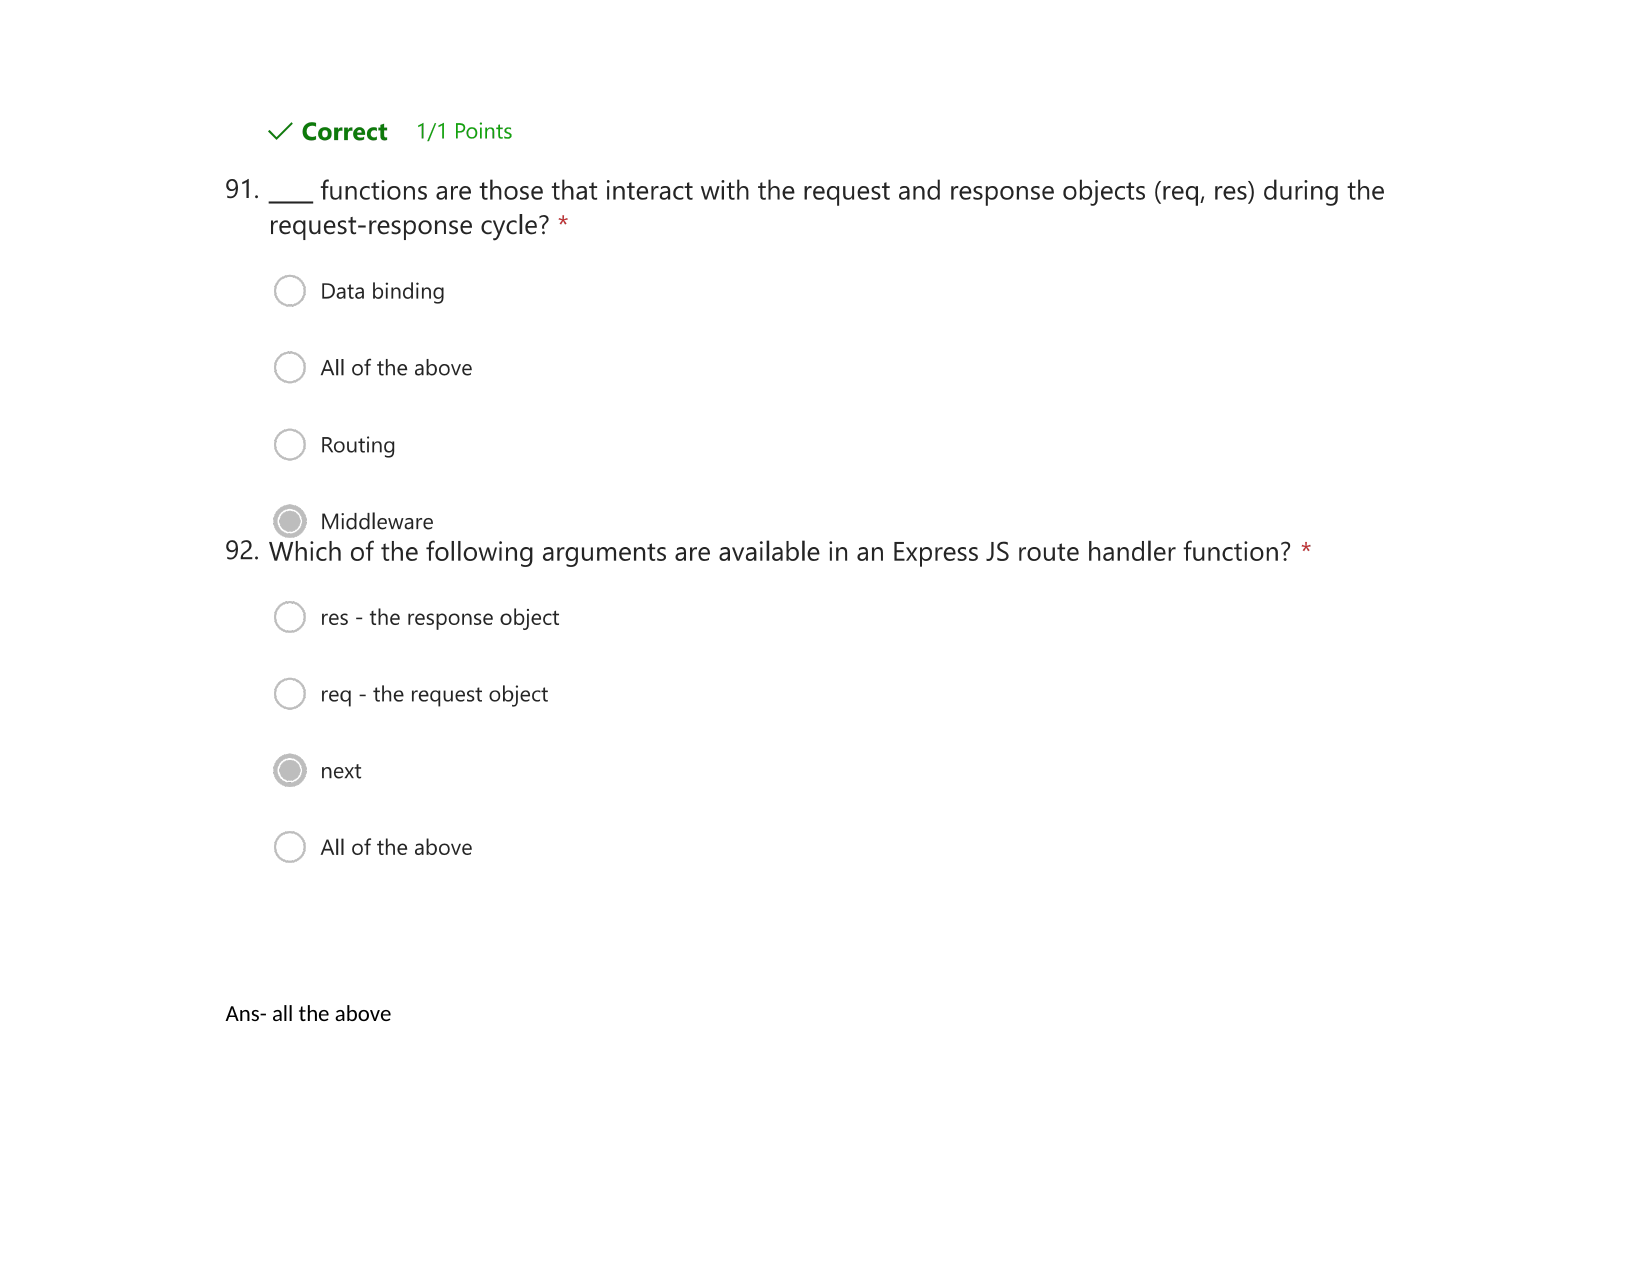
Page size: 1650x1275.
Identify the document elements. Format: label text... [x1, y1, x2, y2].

text Ans- all the above [225, 999, 1500, 1027]
picture [225, 539, 1311, 863]
picture [225, 121, 1384, 538]
